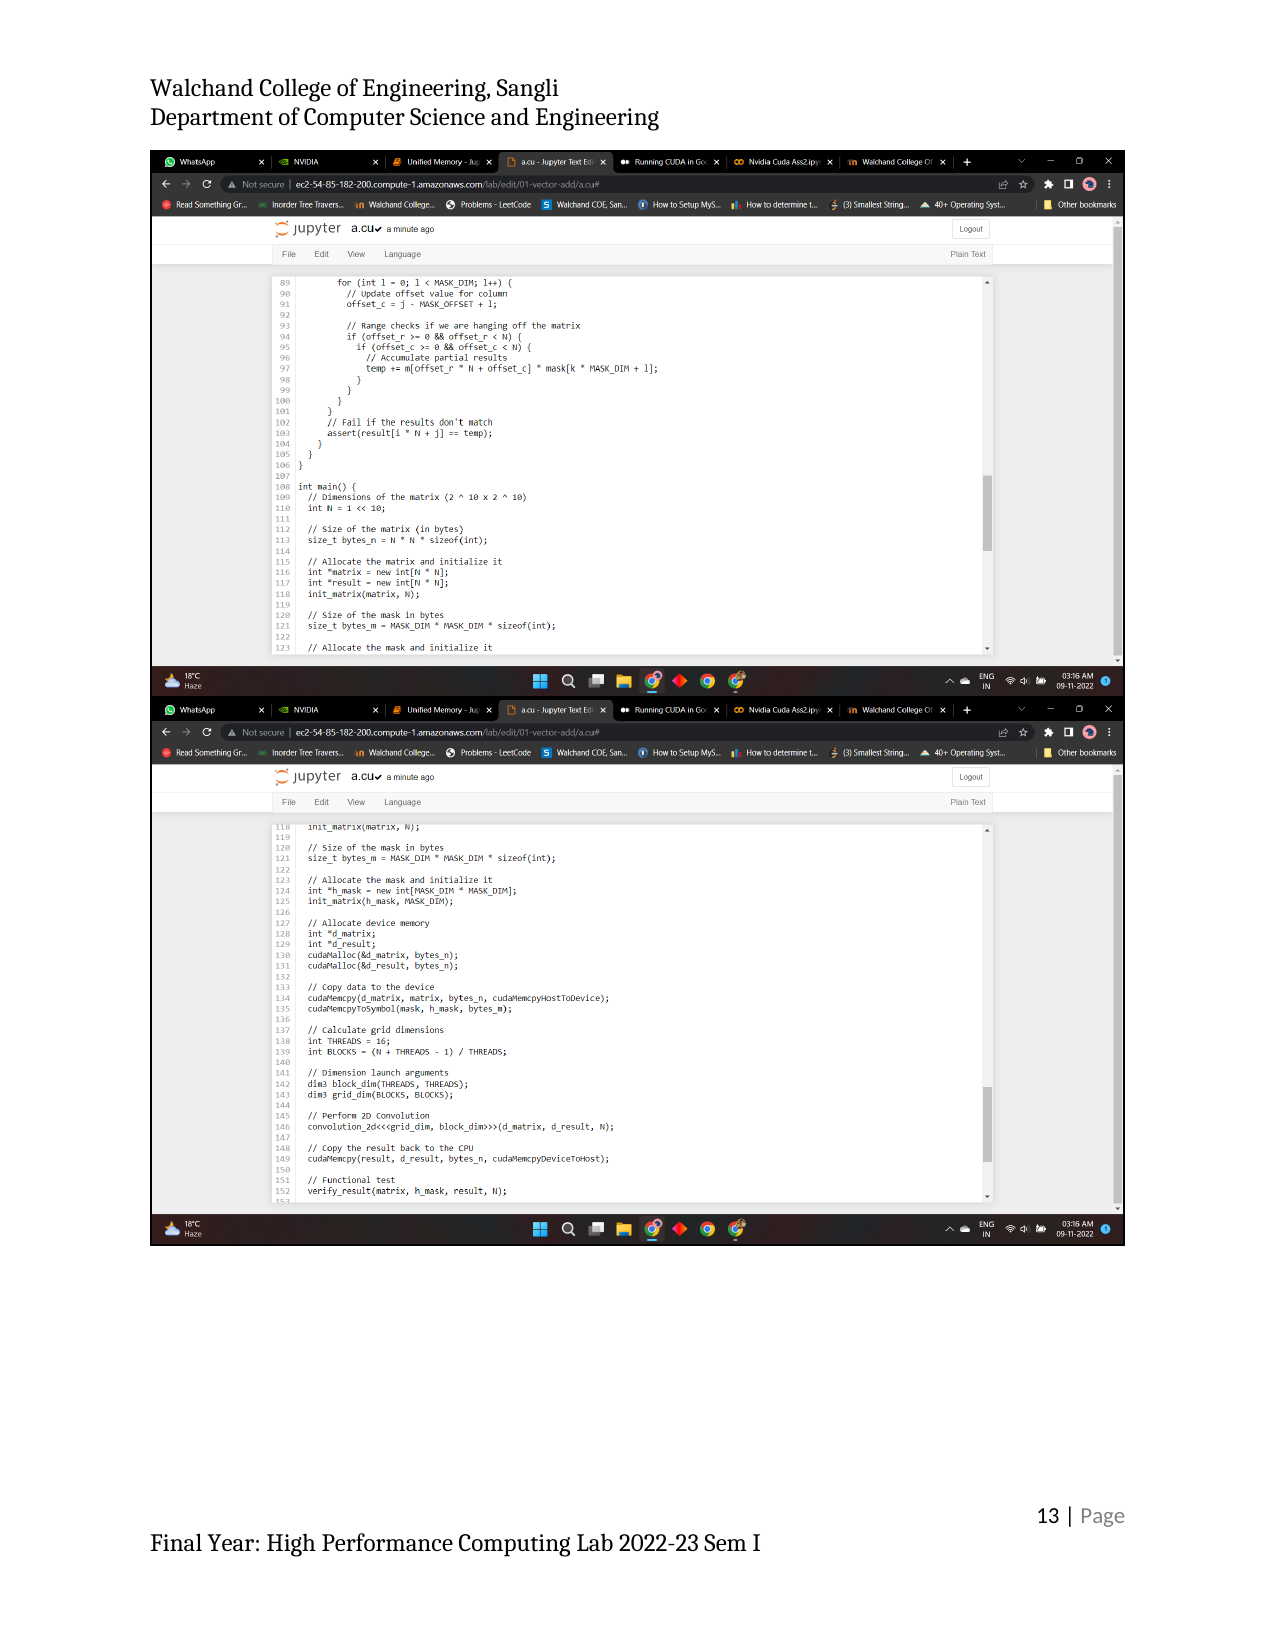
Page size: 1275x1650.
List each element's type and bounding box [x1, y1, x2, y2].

picture [152, 700, 1123, 1244]
picture [152, 152, 1123, 696]
